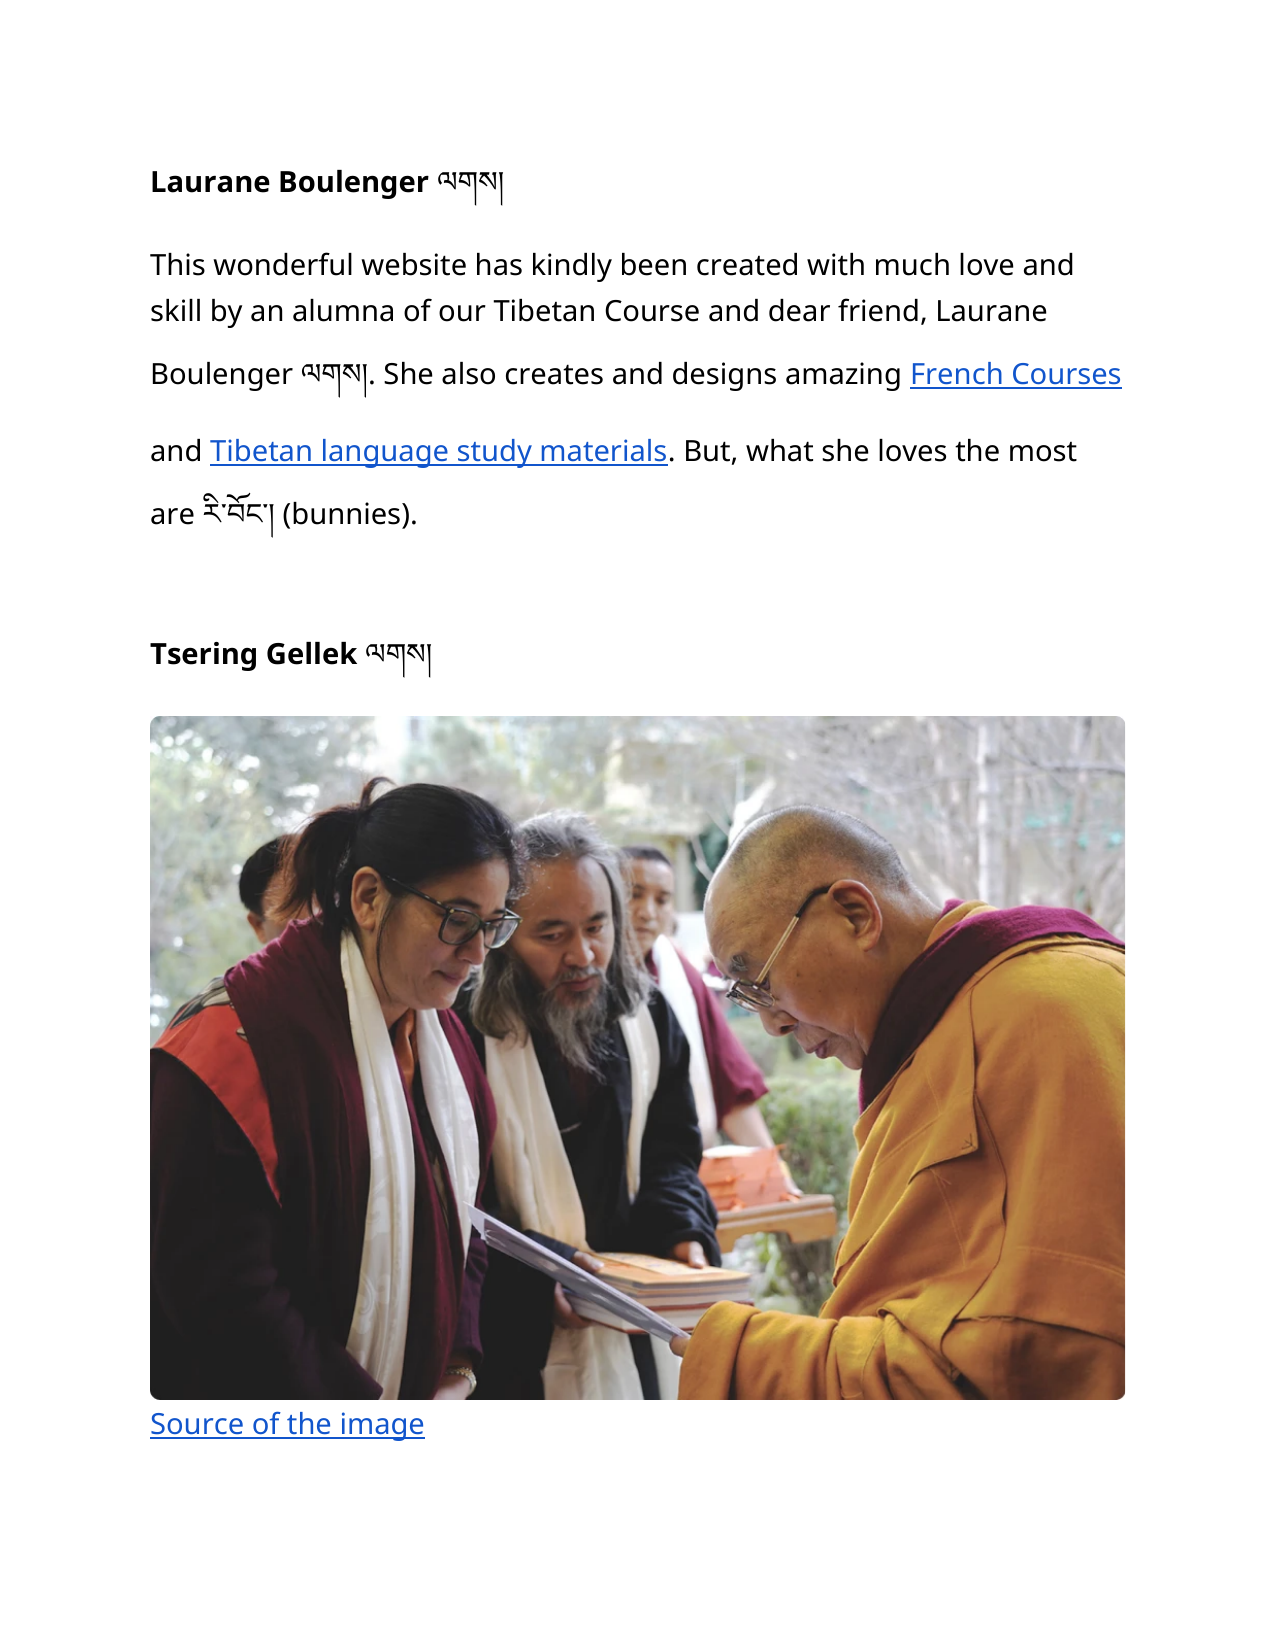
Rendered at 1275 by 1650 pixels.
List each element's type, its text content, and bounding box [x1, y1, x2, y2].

text This wonderful website has kindly been created with much love and skill by an alumna of our Tibetan Course and dear friend, Laurane Boulenger ལགས།. She also creates and designs amazing French Courses and Tibetan language study materials. But, what she loves the most are རི་བོང་། (bunnies). [150, 244, 1125, 564]
text Tsering Gellek ལགས། [150, 622, 1125, 704]
text Laurane Boulenger ལགས། [150, 150, 1125, 232]
picture [150, 716, 1125, 1400]
text Source of the image [150, 1403, 1125, 1443]
